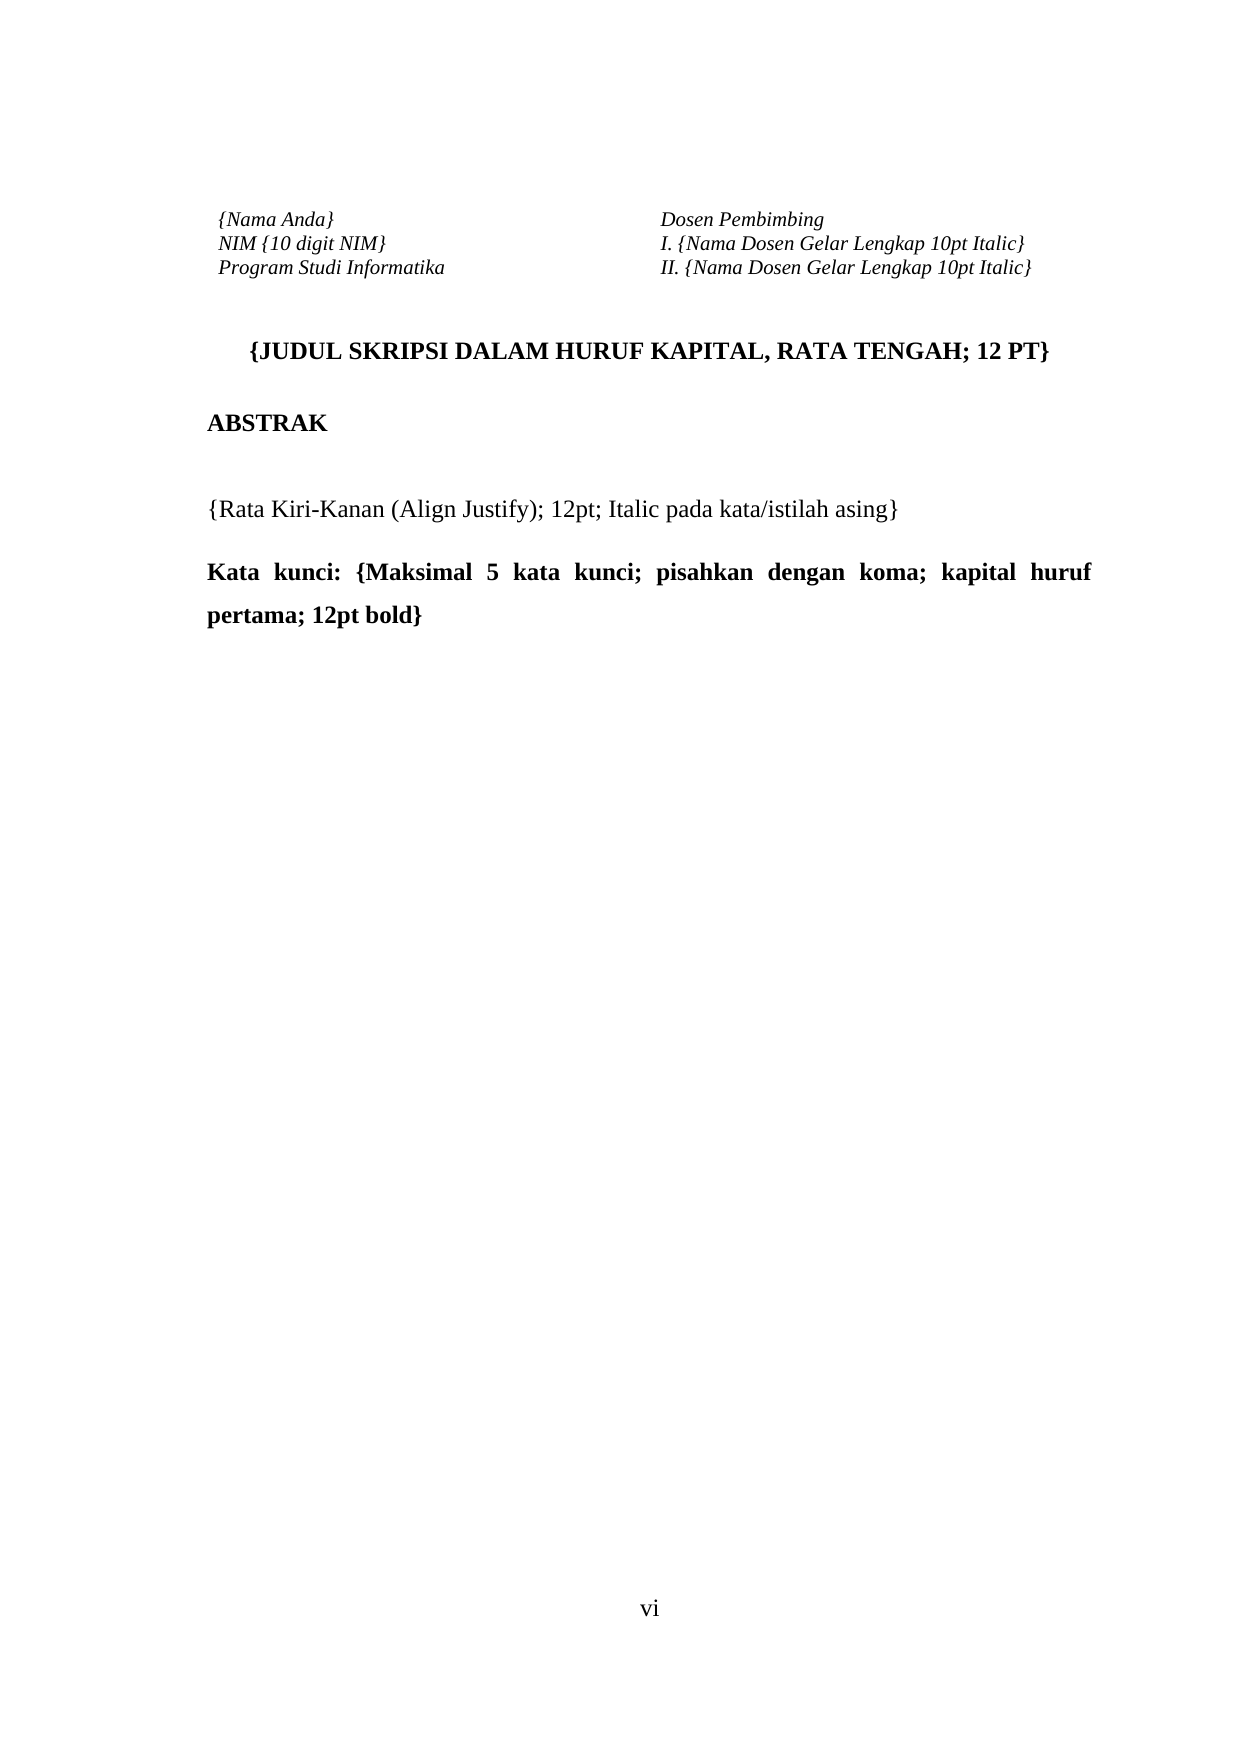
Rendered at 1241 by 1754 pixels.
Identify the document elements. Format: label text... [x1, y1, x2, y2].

text Kata kunci: {Maksimal 5 kata kunci; pisahkan dengan koma; kapital huruf pertama; 12pt bold} [207, 557, 1092, 628]
text {JUDUL SKRIPSI DALAM HURUF KAPITAL, RATA TENGAH; 12 PT} [207, 336, 1092, 365]
table_header Dosen Pembimbing I. {Nama Dosen Gelar Lengkap 10pt Italic} II. {Nama Dosen Gelar Lengkap 10pt Italic} [649, 207, 1092, 279]
text {Rata Kiri-Kanan (Align Justify); 12pt; Italic pada kata/istilah asing} [207, 494, 1092, 523]
subtitle ABSTRAK [207, 408, 1092, 437]
table_header {Nama Anda} NIM {10 digit NIM} Program Studi Informatika [207, 207, 649, 279]
